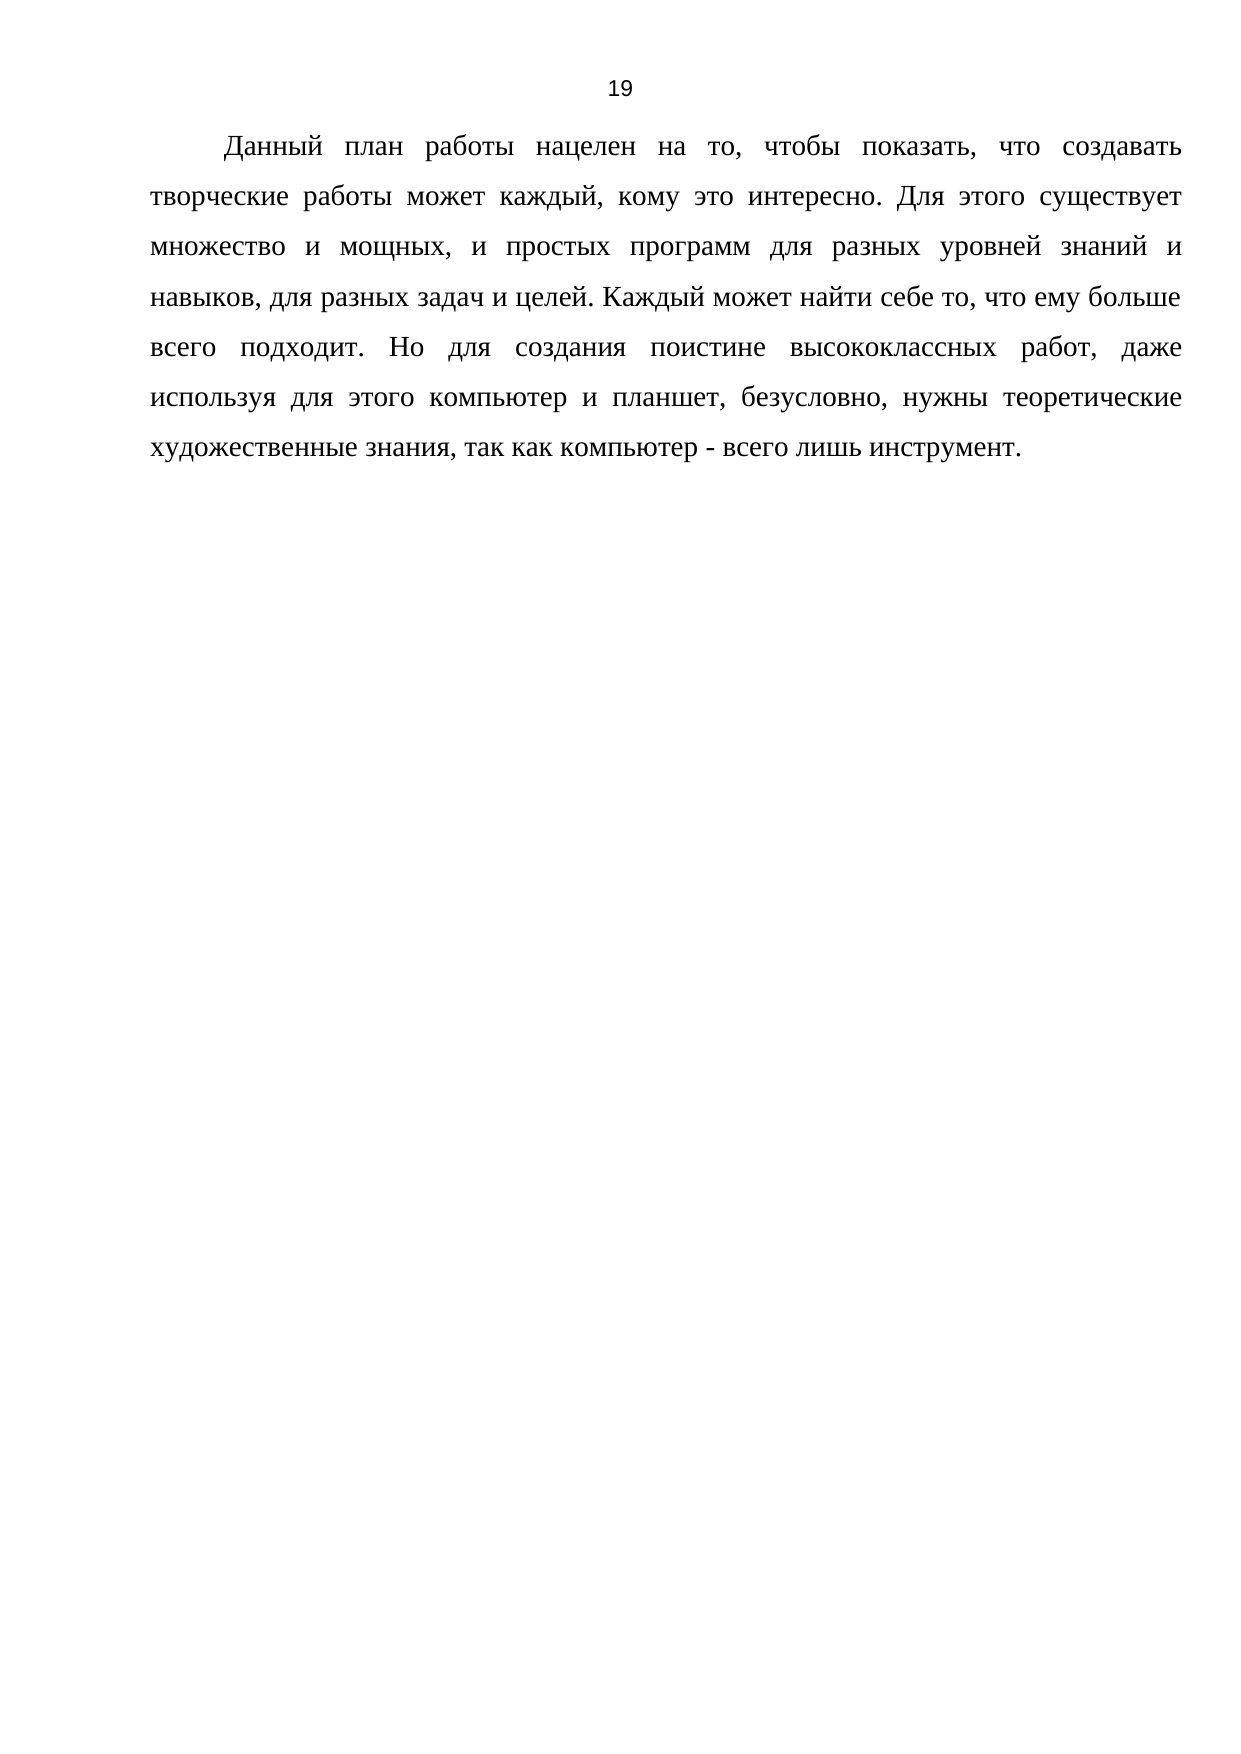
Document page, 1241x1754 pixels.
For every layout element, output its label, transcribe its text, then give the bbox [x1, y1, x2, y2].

text Данный план работы нацелен на то, чтобы показать, что создавать творческие работы может каждый, кому это интересно. Для этого существует множество и мощных, и простых программ для разных уровней знаний и навыков, для разных задач и целей. Каждый может найти себе то, что ему больше всего подходит. Но для создания поистине высококлассных работ, даже используя для этого компьютер и планшет, безусловно, нужны теоретические художественные знания, так как компьютер - всего лишь инструмент. [150, 128, 1183, 463]
